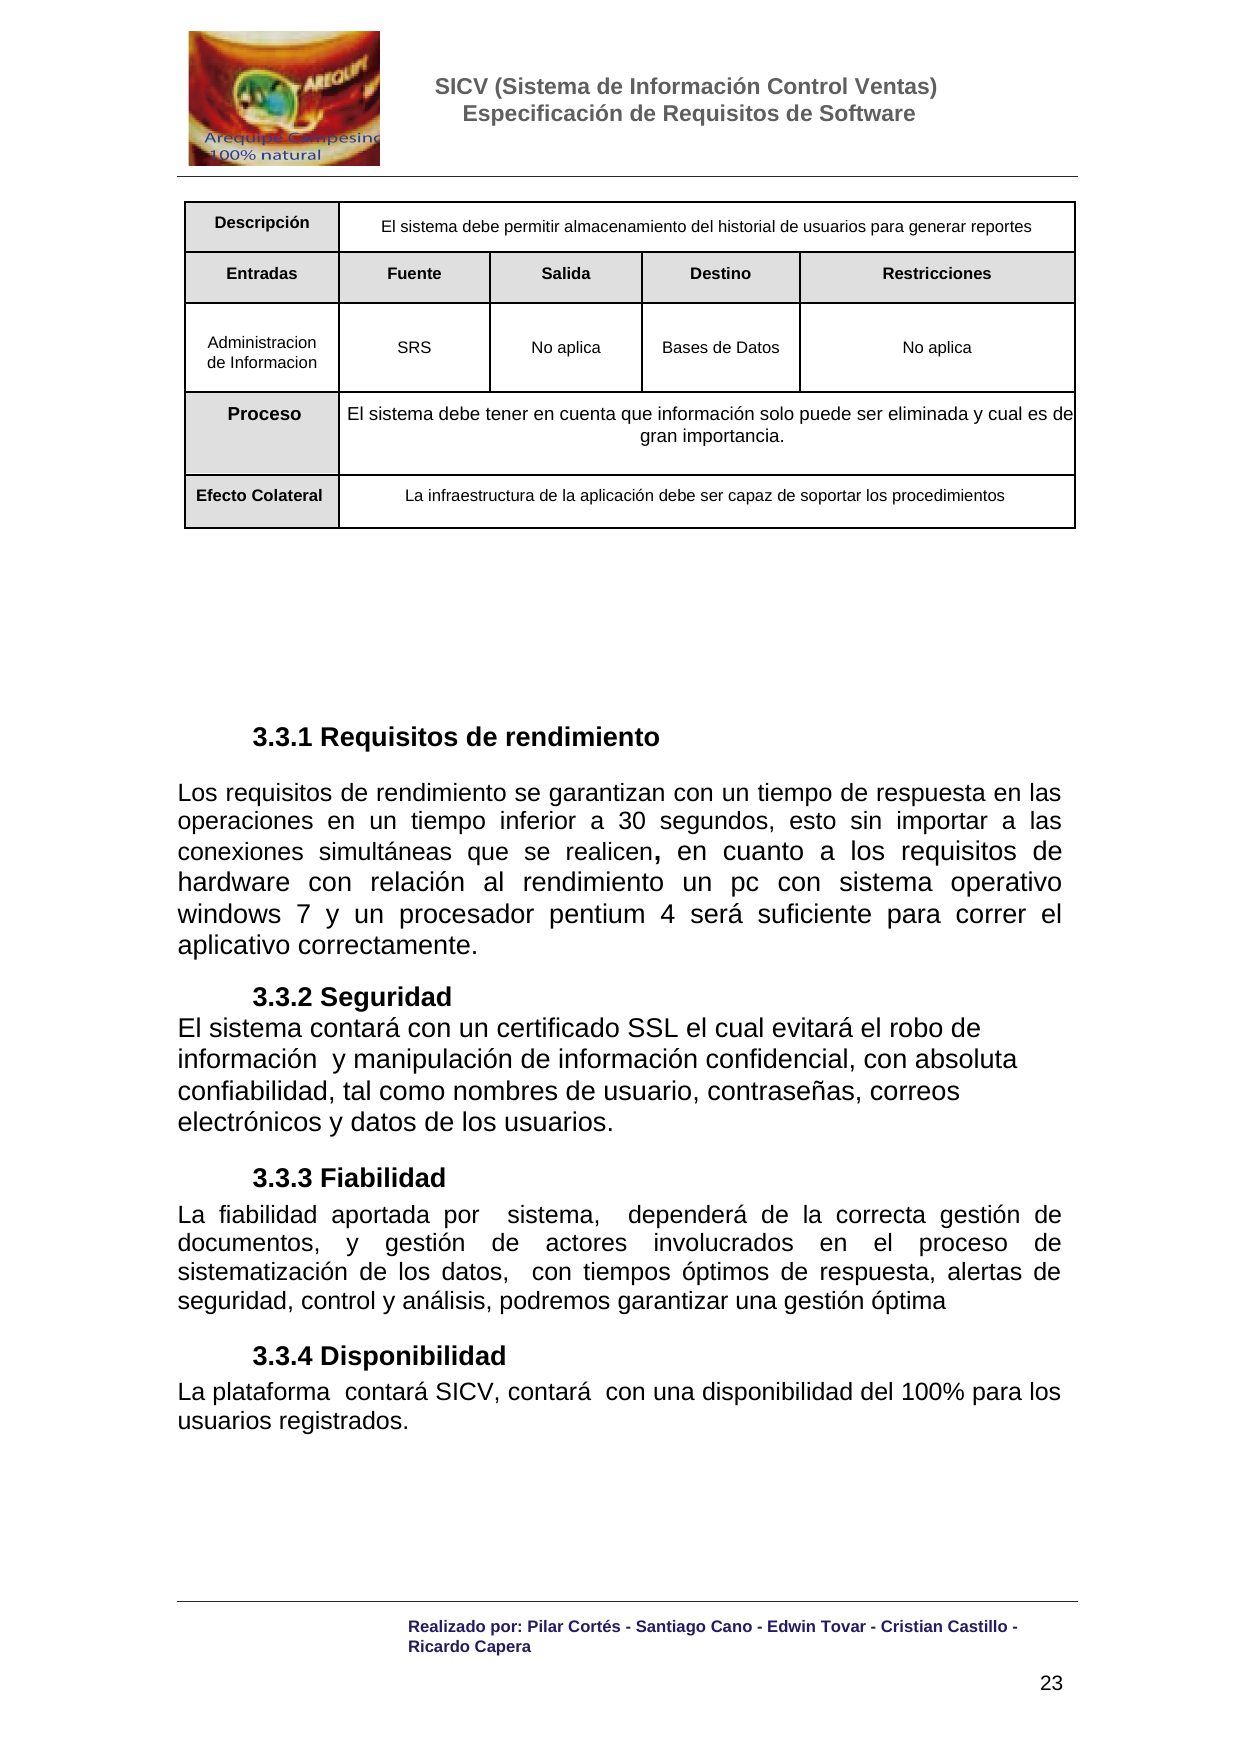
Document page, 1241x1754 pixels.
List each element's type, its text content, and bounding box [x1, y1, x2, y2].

text La fiabilidad aportada por sistema, dependerá de la correcta gestión de documentos, y gestión de actores involucrados en el proceso de sistematización de los datos, con tiempos óptimos de respuesta, alertas de seguridad, control y análisis, podremos garantizar una gestión óptima [177, 1200, 1063, 1315]
table_cell Restricciones [801, 253, 1074, 302]
table_cell Fuente [340, 253, 489, 302]
table_cell La infraestructura de la aplicación debe ser capaz de soportar los procedimientos [340, 476, 1074, 527]
table_cell No aplica [491, 304, 641, 391]
table_cell El sistema debe permitir almacenamiento del historial de usuarios para generar reportes [340, 203, 1074, 251]
table_cell Administracion de Informacion [186, 304, 338, 391]
table_cell Descripción [186, 203, 338, 251]
text 3.3.3 Fiabilidad [177, 1162, 1063, 1193]
picture [188, 31, 380, 166]
table_cell Salida [491, 253, 641, 302]
table_cell No aplica [801, 304, 1074, 391]
table_cell El sistema debe tener en cuenta que información solo puede ser eliminada y cual es de gran importancia. [340, 393, 1074, 473]
table_cell Proceso [186, 393, 338, 473]
table_cell Bases de Datos [643, 304, 799, 391]
table_cell Destino [643, 253, 799, 302]
text La plataforma contará SICV, contará con una disponibilidad del 100% para los usuarios registrados. [177, 1377, 1063, 1435]
text El sistema contará con un certificado SSL el cual evitará el robo de información y manipulación de información confidencial, con absoluta confiabilidad, tal como nombres de usuario, contraseñas, correos electrónicos y datos de los usuarios. [177, 1012, 1063, 1137]
table_cell Efecto Colateral [186, 476, 338, 527]
text Los requisitos de rendimiento se garantizan con un tiempo de respuesta en las operaciones en un tiempo inferior a 30 segundos, esto sin importar a las conexiones simultáneas que se realicen, en cuanto a los requisitos de hardware con relación al rendimiento un pc con sistema operativo windows 7 y un procesador pentium 4 será suficiente para correr el aplicativo correctamente. [177, 778, 1063, 960]
text 3.3.2 Seguridad [177, 981, 1063, 1012]
text 3.3.4 Disponibilidad [177, 1340, 1063, 1371]
table_cell Entradas [186, 253, 338, 302]
text 3.3.1 Requisitos de rendimiento [177, 721, 1063, 753]
table_cell SRS [340, 304, 489, 391]
